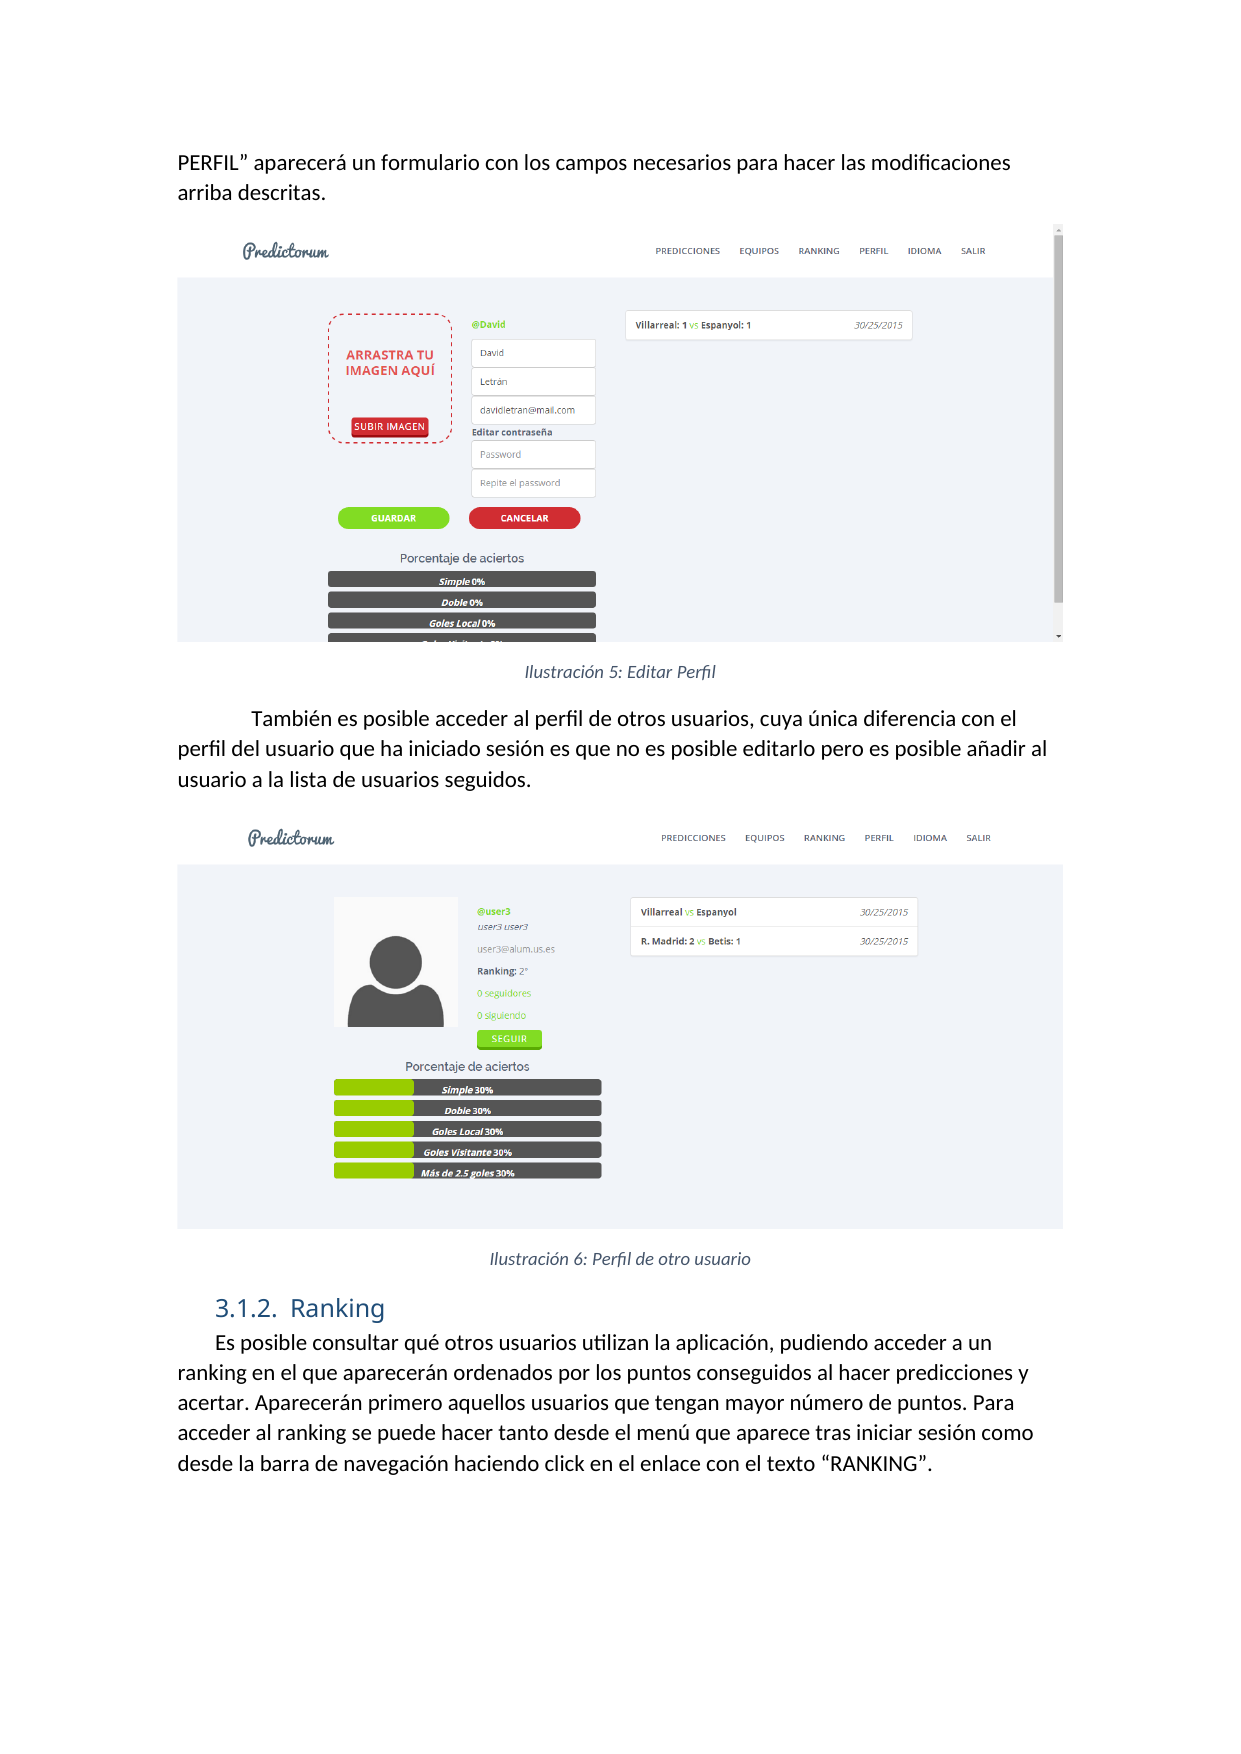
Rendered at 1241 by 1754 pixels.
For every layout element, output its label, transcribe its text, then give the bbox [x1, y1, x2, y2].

subtitle Ranking [215, 1291, 1063, 1325]
text Es posible consultar qué otros usuarios utilizan la aplicación, pudiendo acceder a un ranking en el que aparecerán ordenados por los puntos conseguidos al hacer predicciones y acertar. Aparecerán primero aquellos usuarios que tengan mayor número de puntos. Para acceder al ranking se puede hacer tanto desde el menú que aparece tras iniciar sesión como desde la barra de navegación haciendo click en el enlace con el texto “RANKING”. [177, 1328, 1063, 1477]
picture [177, 224, 1063, 642]
text También es posible acceder al perfil de otros usuarios, cuya única diferencia con el perfil del usuario que ha iniciado sesión es que no es posible editarlo pero es posible añadir al usuario a la lista de usuarios seguidos. [177, 704, 1063, 793]
picture [177, 811, 1063, 1229]
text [177, 148, 1063, 206]
